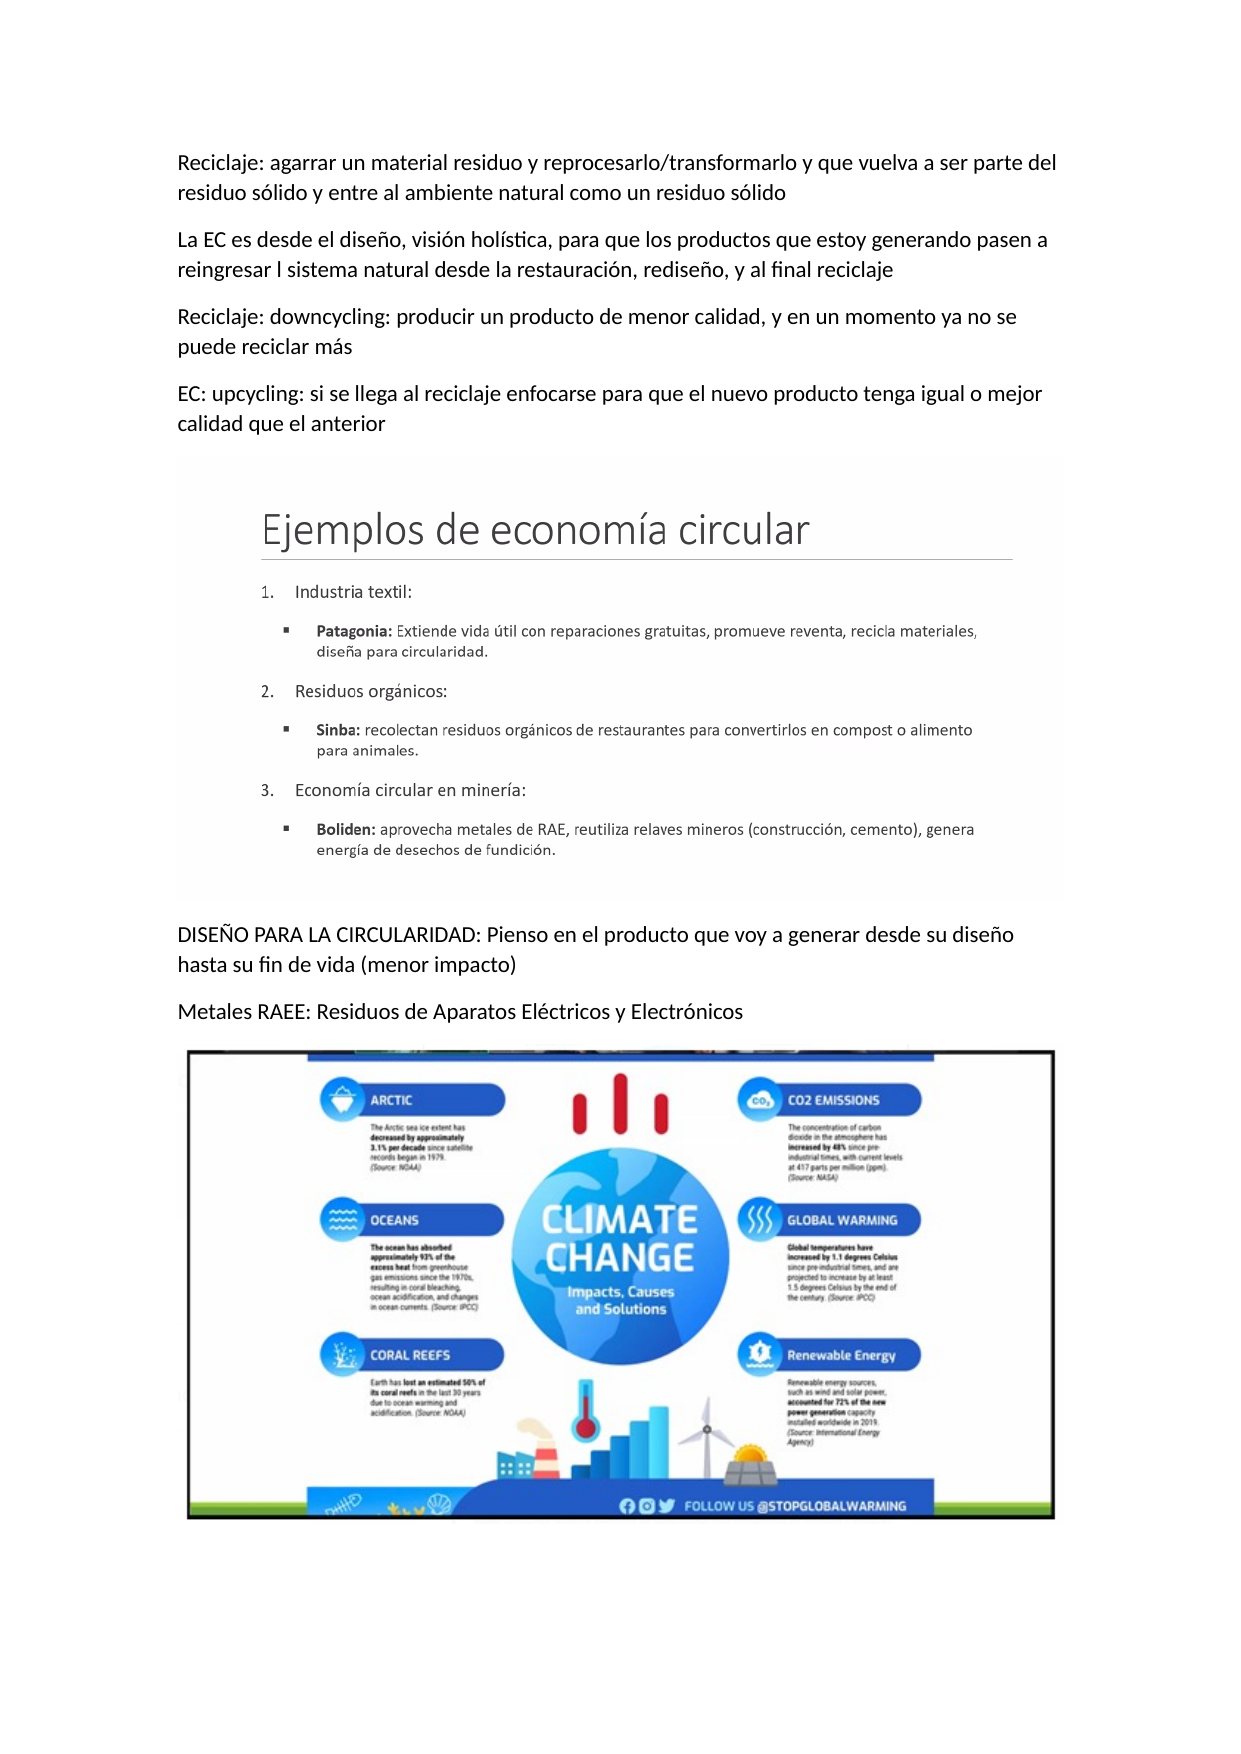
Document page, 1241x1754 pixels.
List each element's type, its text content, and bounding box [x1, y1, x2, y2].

picture [177, 456, 1063, 902]
text La EC es desde el diseño, visión holística, para que los productos que estoy generando pasen a reingresar l sistema natural desde la restauración, rediseño, y al final reciclaje [177, 225, 1063, 283]
text Reciclaje: downcycling: producir un producto de menor calidad, y en un momento ya no se puede reciclar más [177, 302, 1063, 360]
text DISEÑO PARA LA CIRCULARIDAD: Pienso en el producto que voy a generar desde su diseño hasta su fin de vida (menor impacto) [177, 920, 1063, 978]
text EC: upcycling: si se llega al reciclaje enfocarse para que el nuevo producto tenga igual o mejor calidad que el anterior [177, 379, 1063, 437]
text Reciclaje: agarrar un material residuo y reprocesarlo/transformarlo y que vuelva a ser parte del residuo sólido y entre al ambiente natural como un residuo sólido [177, 148, 1063, 206]
text Metales RAEE: Residuos de Aparatos Eléctricos y Electrónicos [177, 997, 1063, 1025]
picture [177, 1044, 1063, 1524]
